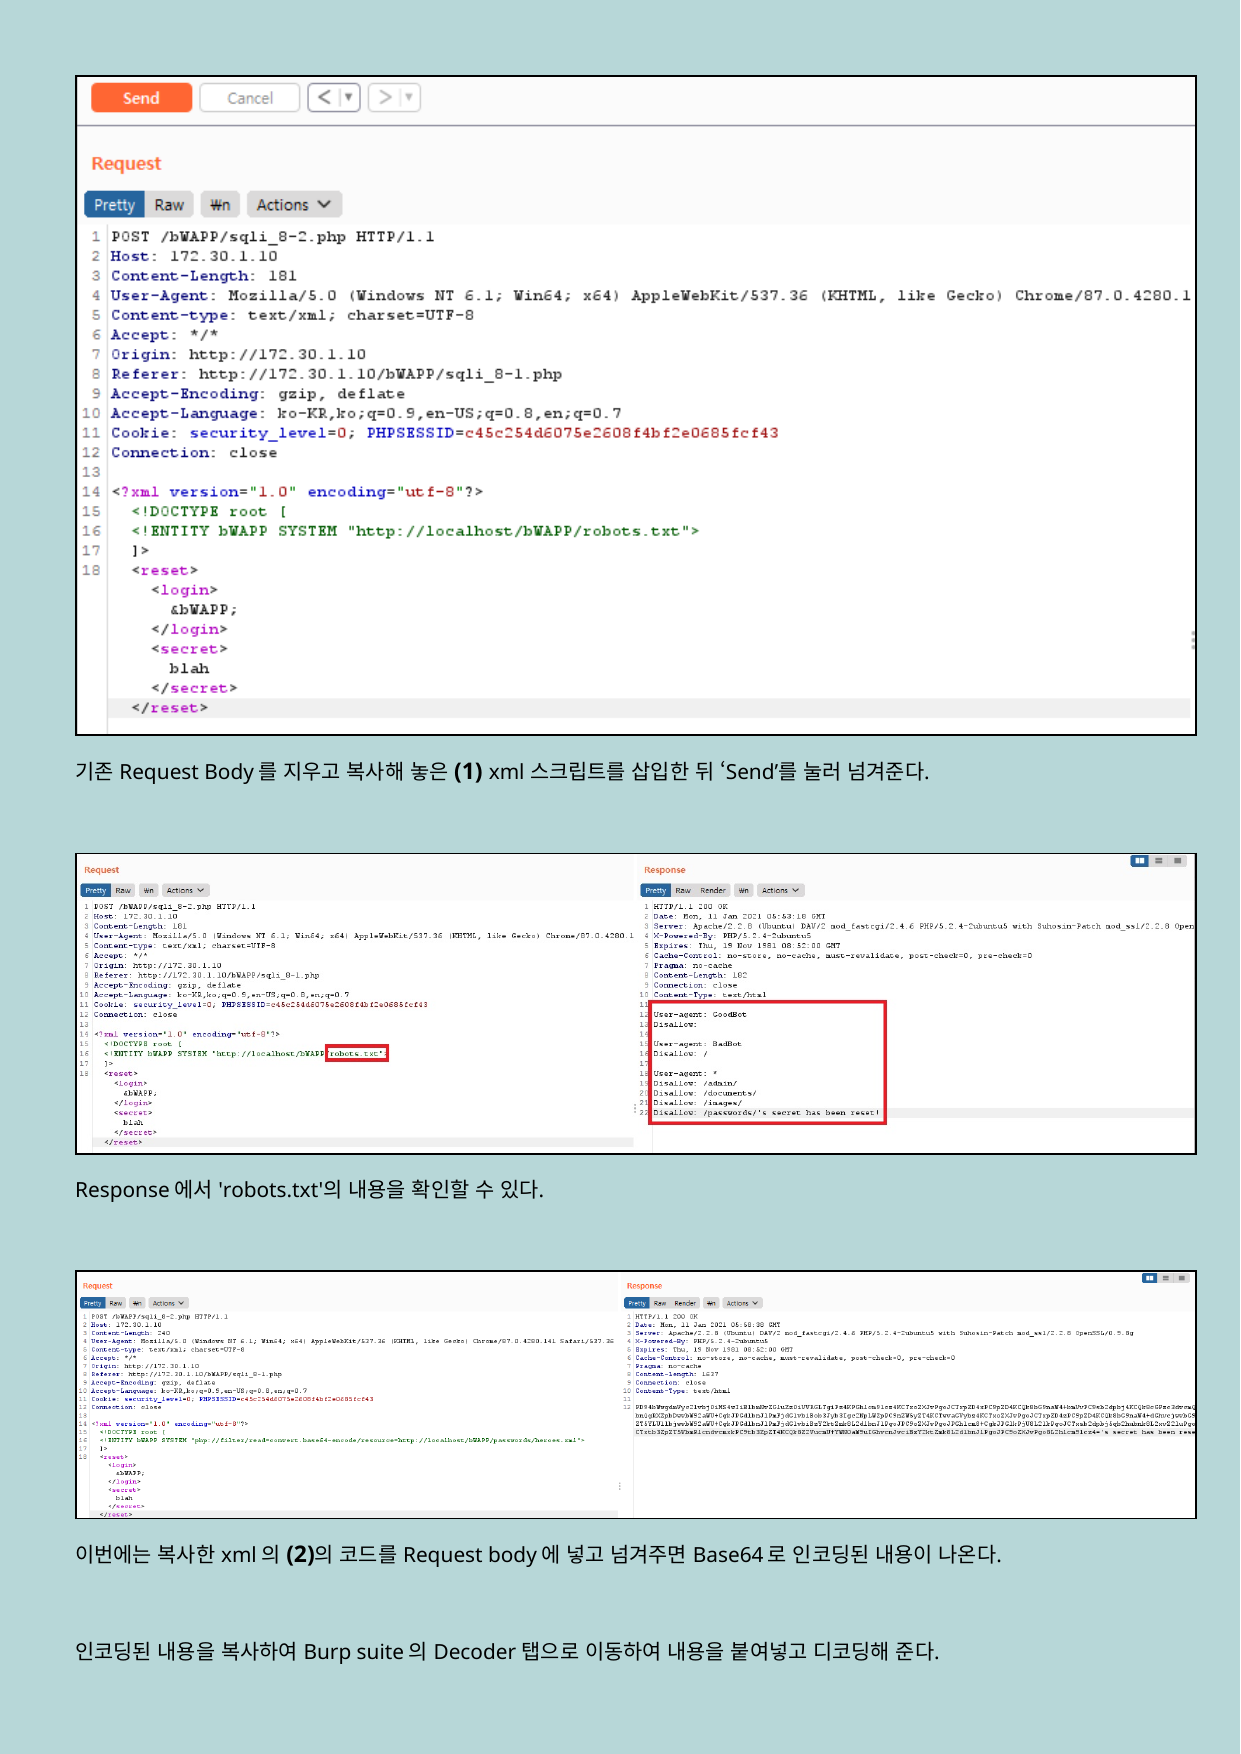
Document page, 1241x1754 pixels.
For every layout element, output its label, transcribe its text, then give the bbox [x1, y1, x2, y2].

text 이번에는 복사한 xml의 (2)의 코드를 Request body에 넣고 넘겨주면 Base64로 인코딩된 내용이 나온다. [75, 1538, 1165, 1569]
text Response에서 'robots.txt'의 내용을 확인할 수 있다. [75, 1173, 1165, 1204]
picture [77, 854, 1195, 1153]
picture [77, 1272, 1195, 1518]
text 기존 Request Body를 지우고 복사해 놓은 (1) xml 스크립트를 삽입한 뒤 ‘Send’를 눌러 넘겨준다. [75, 755, 1165, 786]
picture [77, 77, 1195, 734]
text 인코딩된 내용을 복사하여 Burp suite의 Decoder 탭으로 이동하여 내용을 붙여넣고 디코딩해 준다. [75, 1636, 1165, 1666]
